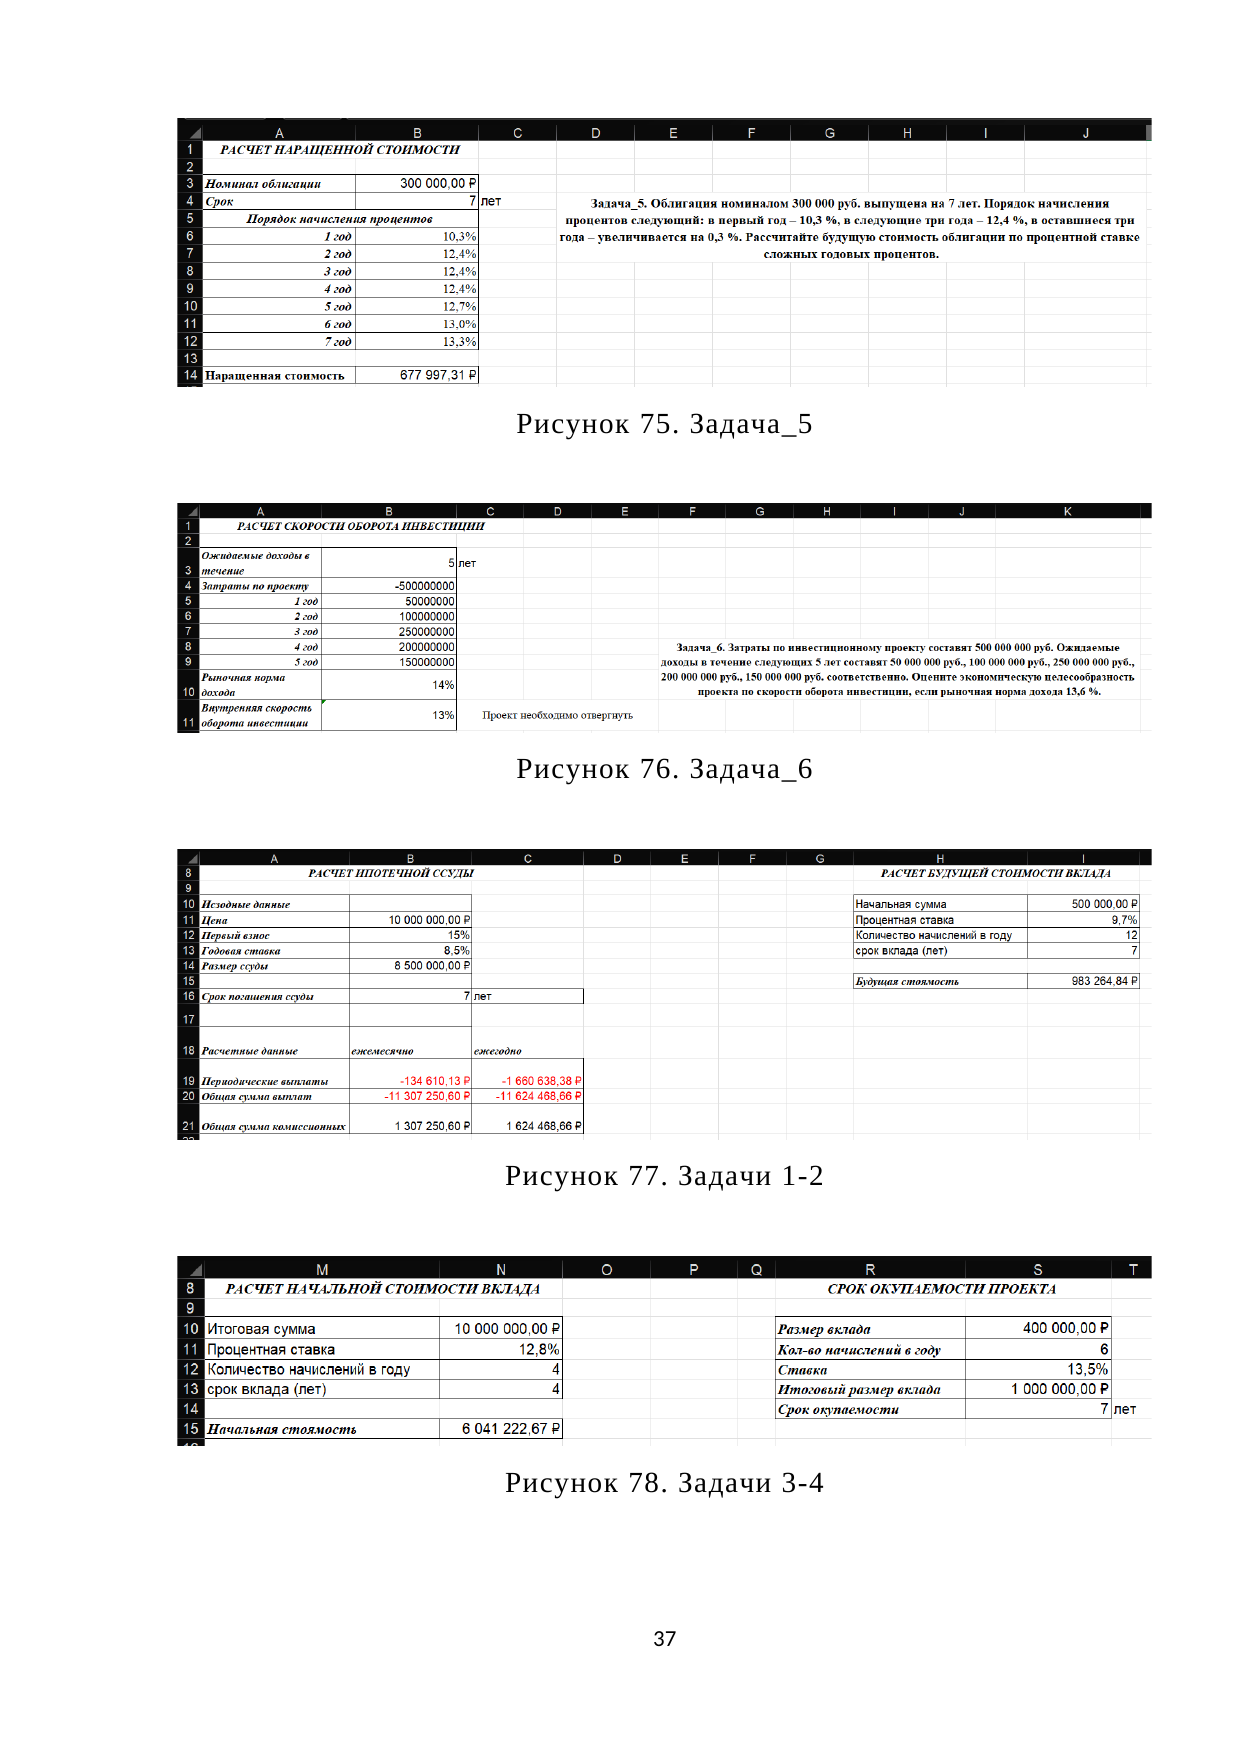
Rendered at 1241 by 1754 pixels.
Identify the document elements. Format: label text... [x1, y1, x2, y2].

picture [177, 118, 1152, 387]
subtitle Рисунок 75. Задача_5 [177, 406, 1152, 439]
subtitle Рисунок 78. Задачи 3-4 [177, 1465, 1152, 1498]
picture [177, 1256, 1152, 1446]
picture [177, 503, 1152, 733]
subtitle Рисунок 77. Задачи 1-2 [177, 1158, 1152, 1192]
subtitle Рисунок 76. Задача_6 [177, 752, 1152, 785]
picture [177, 849, 1152, 1140]
